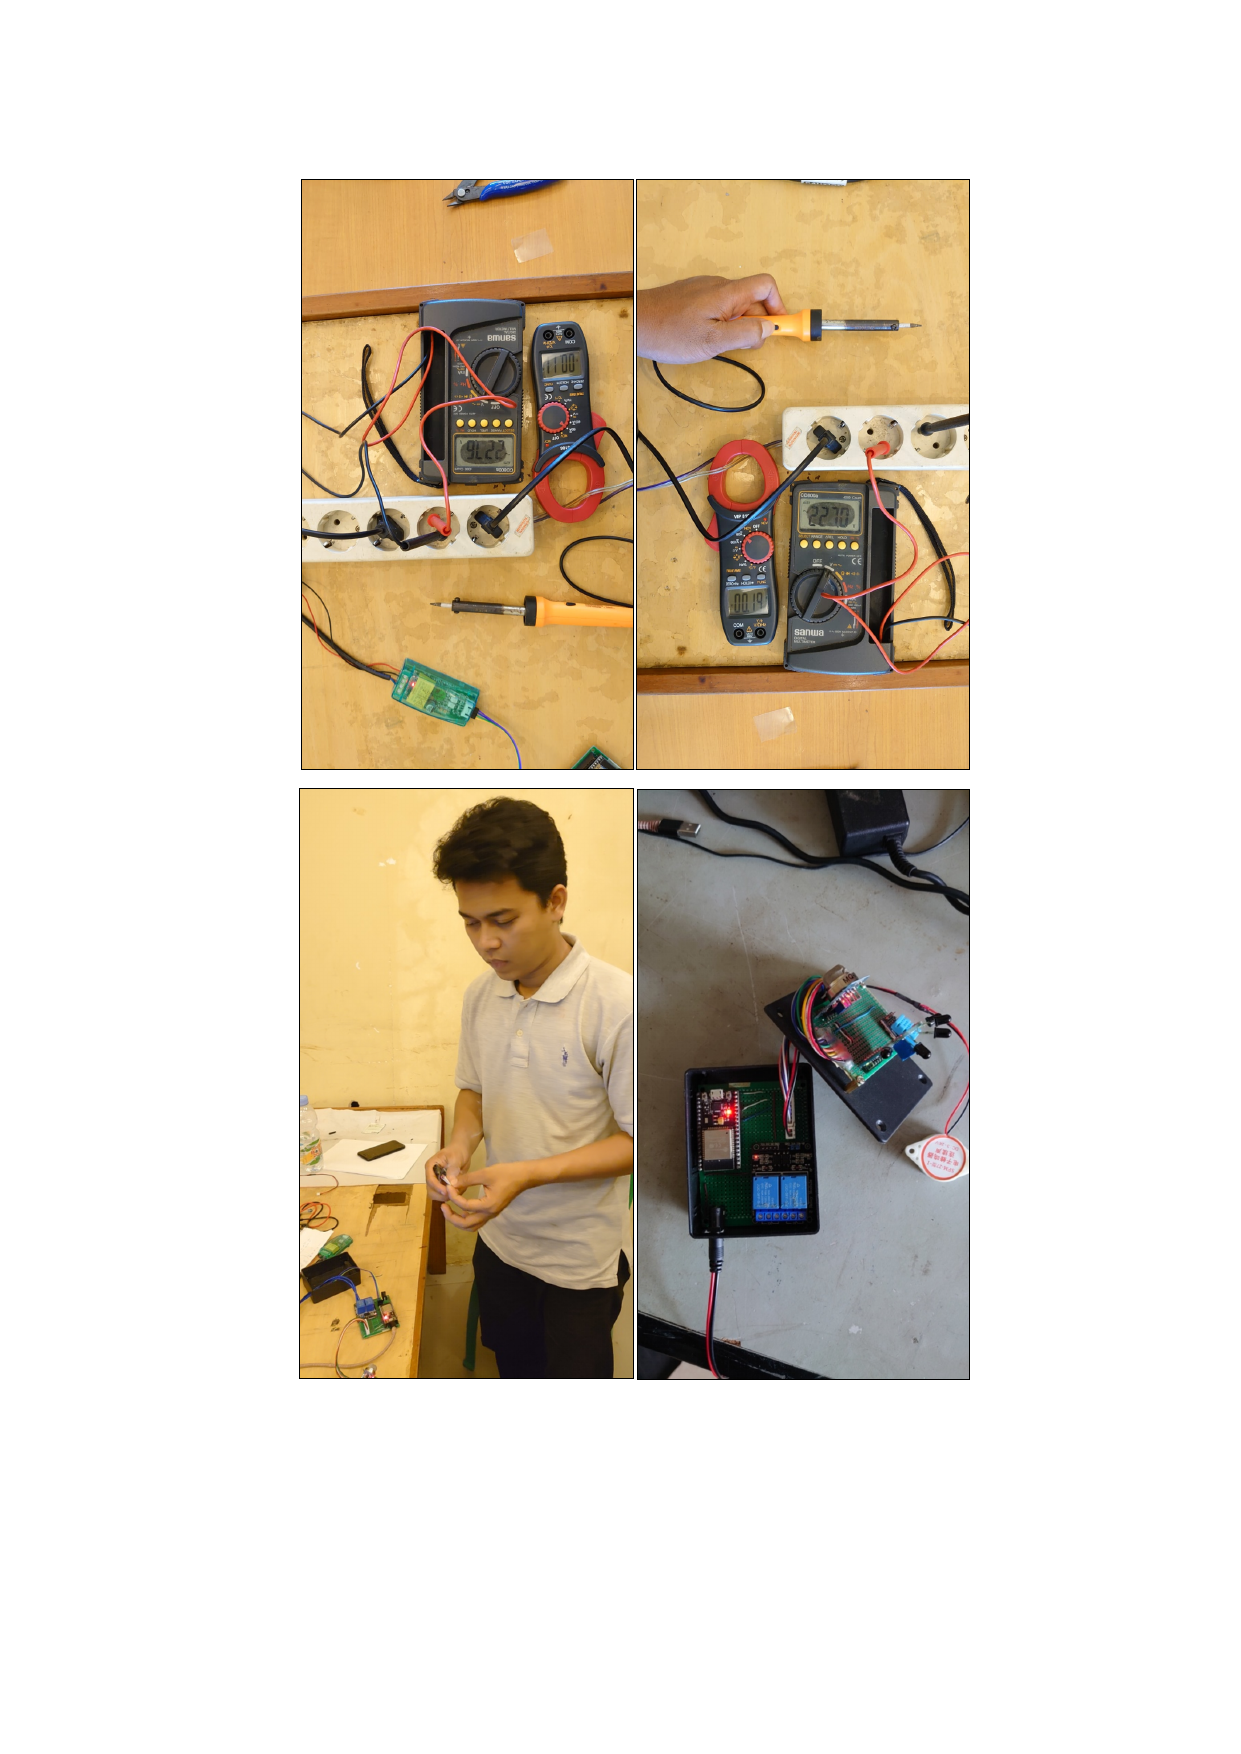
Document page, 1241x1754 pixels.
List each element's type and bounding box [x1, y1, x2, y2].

picture [638, 790, 969, 1379]
picture [637, 180, 969, 769]
picture [300, 789, 633, 1378]
picture [302, 180, 633, 769]
